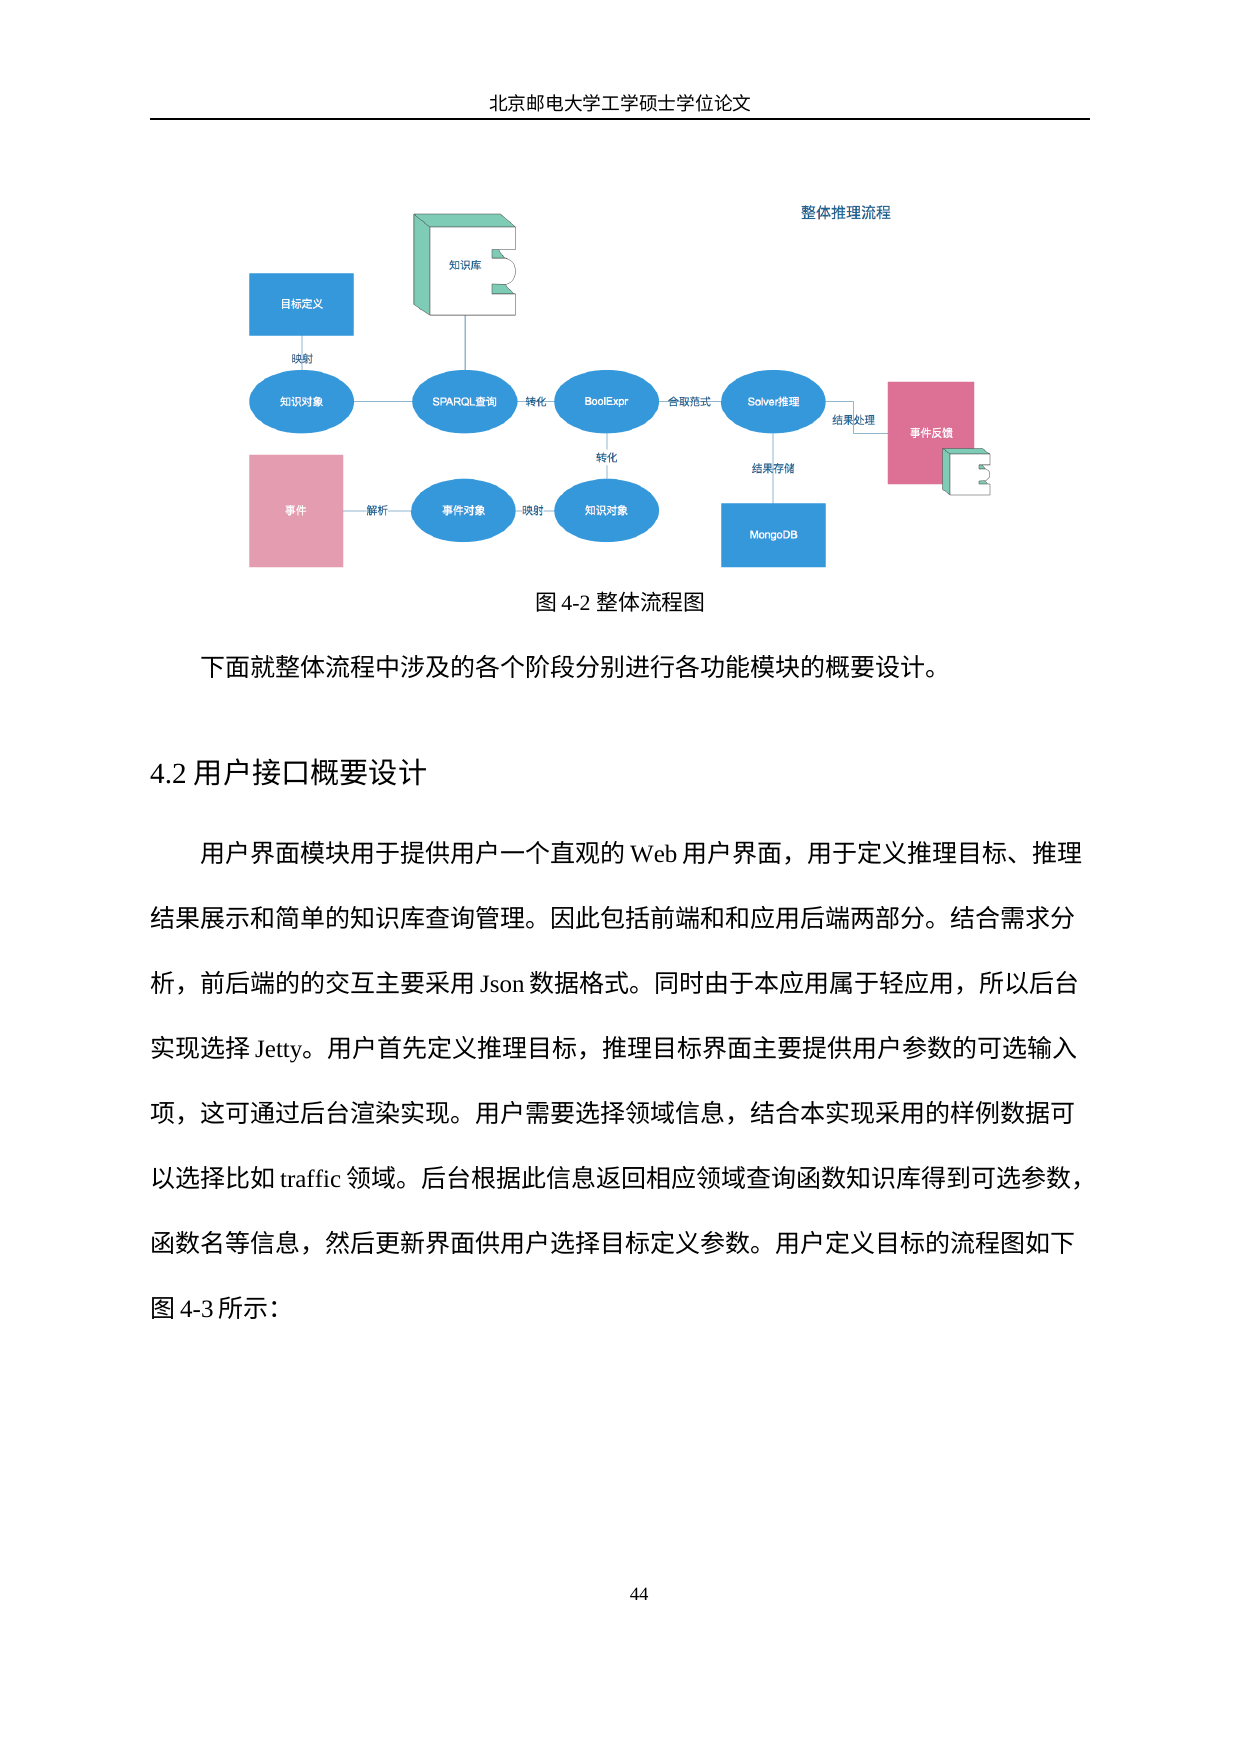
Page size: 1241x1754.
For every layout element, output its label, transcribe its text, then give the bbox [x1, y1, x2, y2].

picture [237, 194, 1003, 579]
text 下面就整体流程中涉及的各个阶段分别进行各功能模块的概要设计。 [150, 633, 1090, 698]
text 图4-2 整体流程图 [150, 584, 1090, 617]
subtitle 4.2 用户接口概要设计 [150, 738, 1090, 803]
text 用户界面模块用于提供用户一个直观的Web用户界面，用于定义推理目标、推理结果展示和简单的知识库查询管理。因此包括前端和和应用后端两部分。结合需求分析，前后端的的交互主要采用Json数据格式。同时由于本应用属于轻应用，所以后台实现选择Jetty。用户首先定义推理目标，推理目标界面主要提供用户参数的可选输入项，这可通过后台渲染实现。用户需要选择领域信息，结合本实现采用的样例数据可以选择比如traffic领域。后台根据此信息返回相应领域查询函数知识库得到可选参数，函数名等信息，然后更新界面供用户选择目标定义参数。用户定义目标的流程图如下图4-3所示： [150, 819, 1090, 1339]
